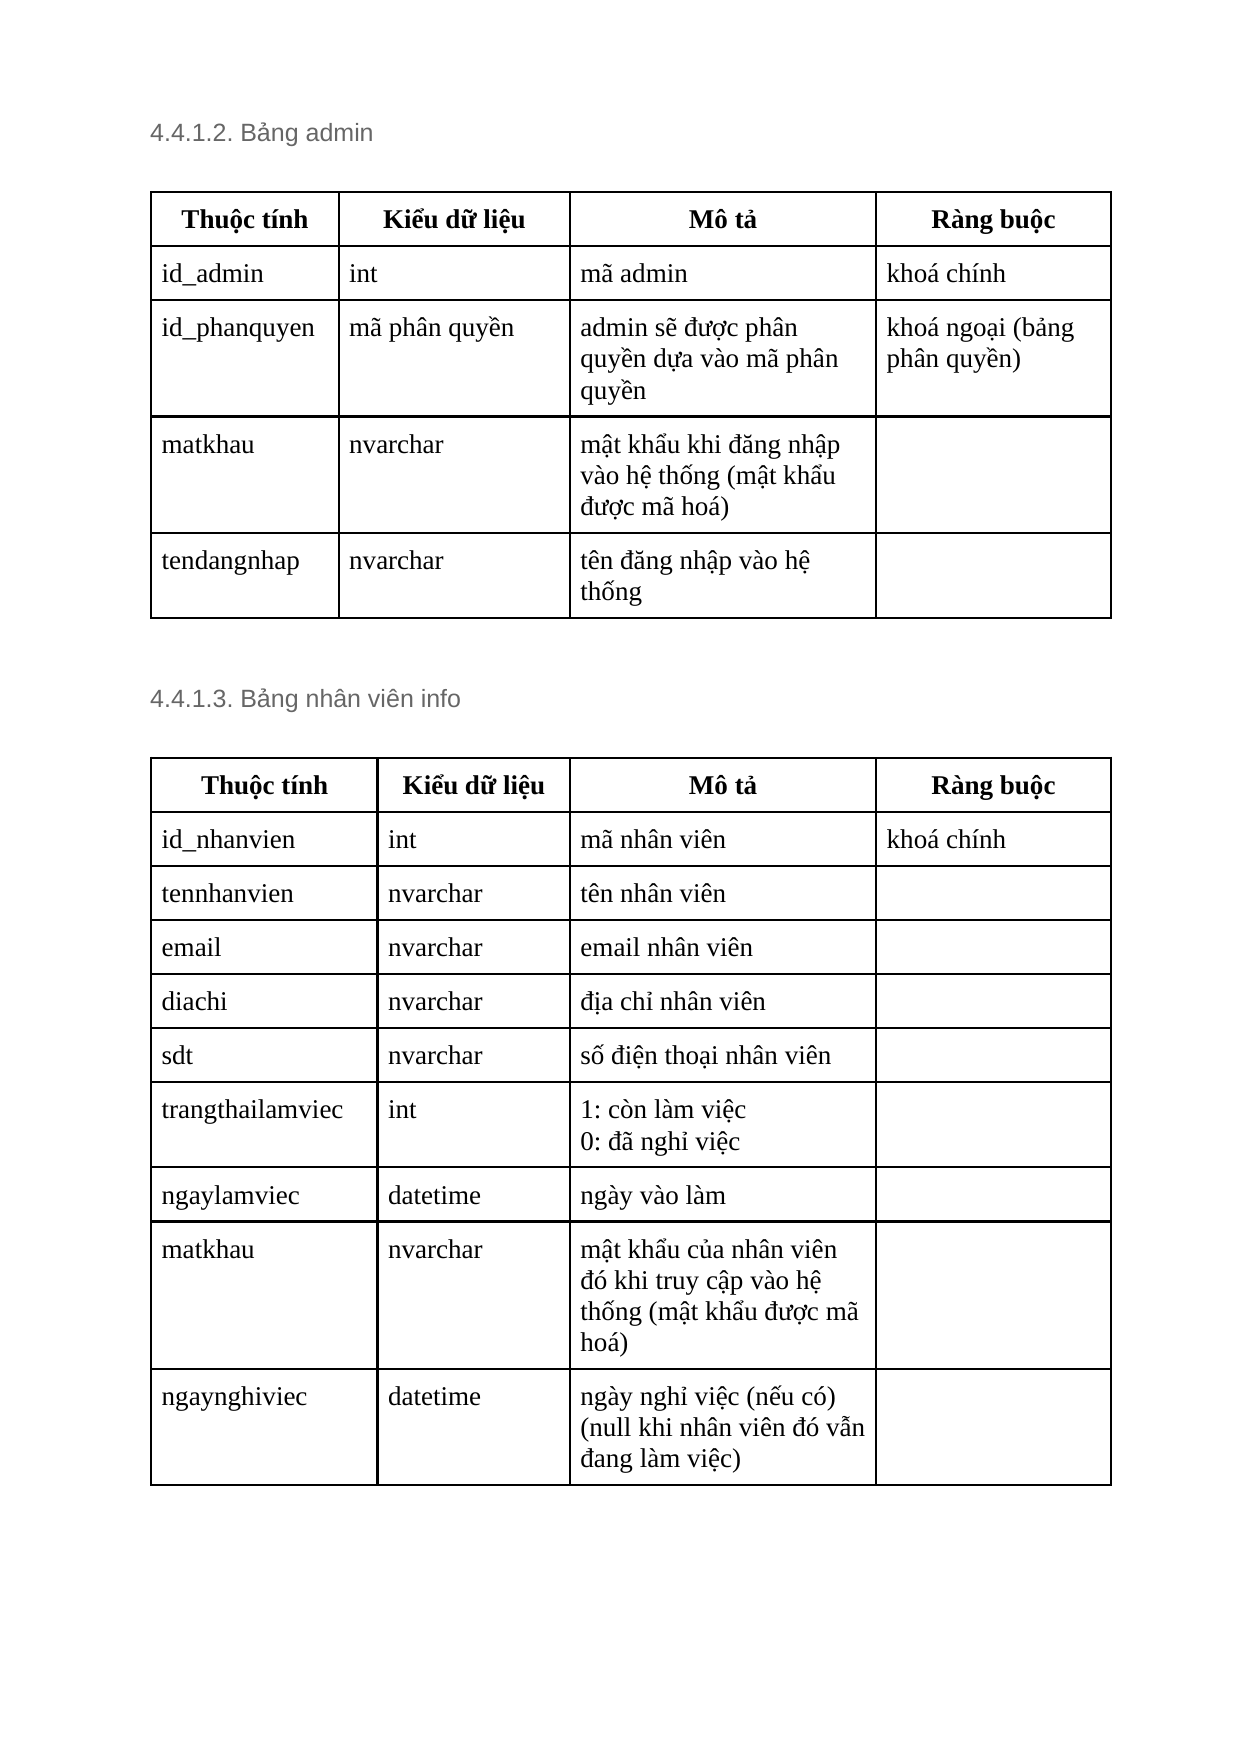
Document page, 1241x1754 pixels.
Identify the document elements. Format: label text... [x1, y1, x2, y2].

table_cell [877, 921, 1110, 973]
table_cell [877, 1370, 1110, 1484]
table_cell 1: còn làm việc 0: đã nghỉ việc [571, 1083, 875, 1166]
table_cell [877, 1083, 1110, 1166]
table_cell trangthailamviec [152, 1083, 376, 1166]
table_cell matkhau [152, 1223, 376, 1368]
table_header Thuộc tính [152, 193, 338, 245]
table_cell [877, 1168, 1110, 1220]
table_cell mã phân quyền [340, 301, 569, 415]
table_cell ngaynghiviec [152, 1370, 376, 1484]
table_header Ràng buộc [877, 759, 1110, 811]
table_cell datetime [379, 1168, 569, 1220]
table_cell tên nhân viên [571, 867, 875, 919]
table_cell nvarchar [379, 867, 569, 919]
table_cell nvarchar [379, 975, 569, 1027]
table_cell nvarchar [340, 418, 569, 532]
table_cell tennhanvien [152, 867, 376, 919]
table_cell mật khẩu của nhân viên đó khi truy cập vào hệ thống (mật khẩu được mã hoá) [571, 1223, 875, 1368]
table_cell sdt [152, 1029, 376, 1081]
table_cell nvarchar [379, 1223, 569, 1368]
table_cell id_phanquyen [152, 301, 338, 415]
table_cell mật khẩu khi đăng nhập vào hệ thống (mật khẩu được mã hoá) [571, 418, 875, 532]
table_cell datetime [379, 1370, 569, 1484]
table_cell [877, 1029, 1110, 1081]
table_header Kiểu dữ liệu [340, 193, 569, 245]
table_cell tendangnhap [152, 534, 338, 617]
table_cell int [379, 1083, 569, 1166]
table_cell [877, 867, 1110, 919]
table_cell địa chỉ nhân viên [571, 975, 875, 1027]
table_cell số điện thoại nhân viên [571, 1029, 875, 1081]
subtitle 4.4.1.2. Bảng admin [150, 118, 1109, 147]
table_cell int [379, 813, 569, 865]
table_cell nvarchar [340, 534, 569, 617]
table_cell ngaylamviec [152, 1168, 376, 1220]
table_cell admin sẽ được phân quyền dựa vào mã phân quyền [571, 301, 875, 415]
table_cell ngày vào làm [571, 1168, 875, 1220]
table_cell khoá chính [877, 813, 1110, 865]
table_cell id_admin [152, 247, 338, 299]
table_cell [877, 418, 1110, 532]
table_cell matkhau [152, 418, 338, 532]
table_cell email [152, 921, 376, 973]
table_cell khoá chính [877, 247, 1110, 299]
table_cell mã admin [571, 247, 875, 299]
table_cell [877, 534, 1110, 617]
table_cell tên đăng nhập vào hệ thống [571, 534, 875, 617]
table_cell email nhân viên [571, 921, 875, 973]
table_cell nvarchar [379, 1029, 569, 1081]
table_header Ràng buộc [877, 193, 1110, 245]
table_header Mô tả [571, 193, 875, 245]
table_cell [877, 1223, 1110, 1368]
table_cell khoá ngoại (bảng phân quyền) [877, 301, 1110, 415]
subtitle 4.4.1.3. Bảng nhân viên info [150, 684, 1109, 713]
table_cell ngày nghỉ việc (nếu có) (null khi nhân viên đó vẫn đang làm việc) [571, 1370, 875, 1484]
table_cell [877, 975, 1110, 1027]
table_cell diachi [152, 975, 376, 1027]
table_header Thuộc tính [152, 759, 376, 811]
table_cell mã nhân viên [571, 813, 875, 865]
table_cell nvarchar [379, 921, 569, 973]
table_header Mô tả [571, 759, 875, 811]
table_cell int [340, 247, 569, 299]
table_header Kiểu dữ liệu [379, 759, 569, 811]
table_cell id_nhanvien [152, 813, 376, 865]
